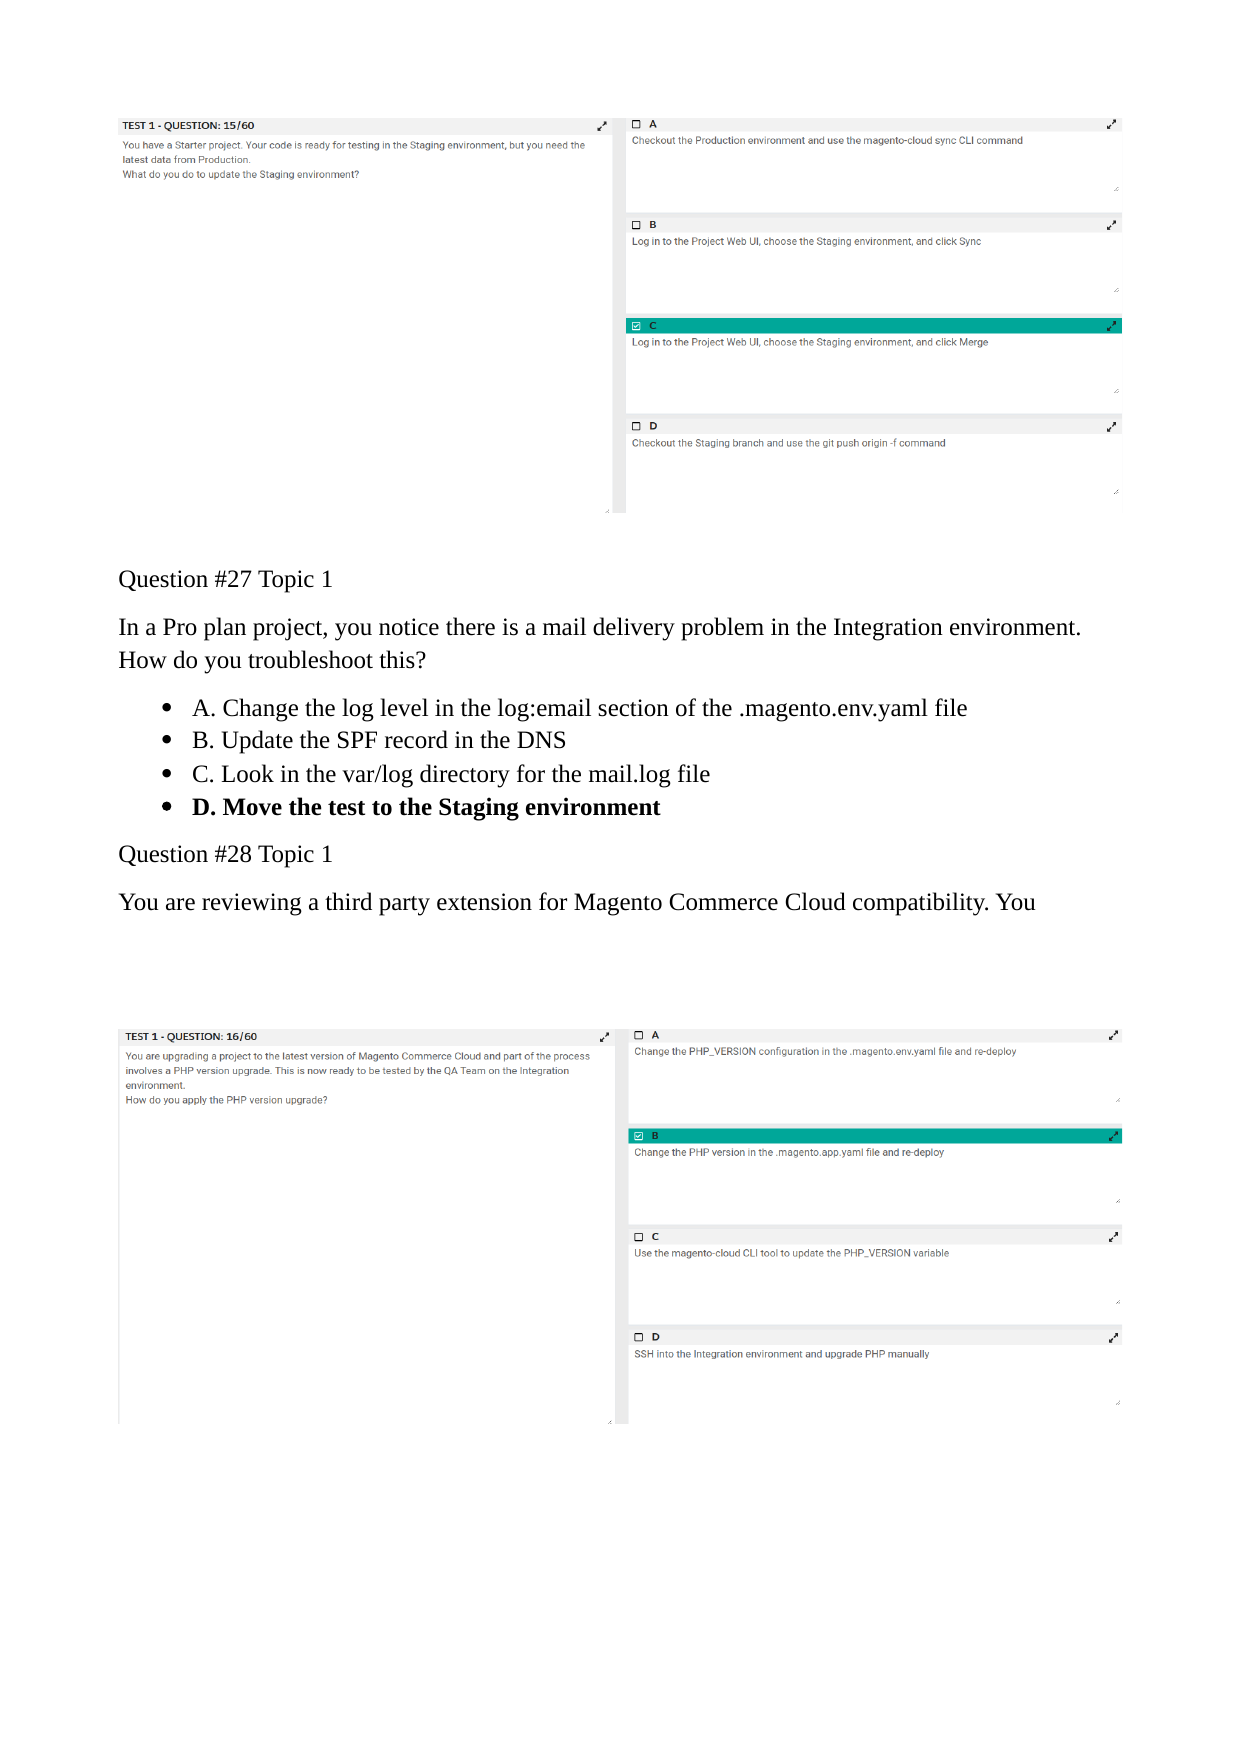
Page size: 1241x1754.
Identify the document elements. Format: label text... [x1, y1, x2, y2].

text Question #27 Topic 1 [118, 564, 1122, 593]
list D. Move the test to the Staging environment [162, 792, 1122, 820]
text Question #28 Topic 1 [118, 839, 1122, 868]
list C. Look in the var/log directory for the mail.log file [162, 759, 1122, 787]
list A. Change the log level in the log:email section of the .magento.env.yaml file [162, 693, 1122, 721]
text You are reviewing a third party extension for Magento Commerce Cloud compatibility. You [118, 887, 1122, 916]
list B. Update the SPF record in the DNS [162, 726, 1122, 754]
picture [118, 1029, 1123, 1424]
text In a Pro plan project, you notice there is a mail delivery problem in the Integration environment. How do you troubleshoot this? [118, 612, 1122, 674]
picture [118, 118, 1123, 513]
